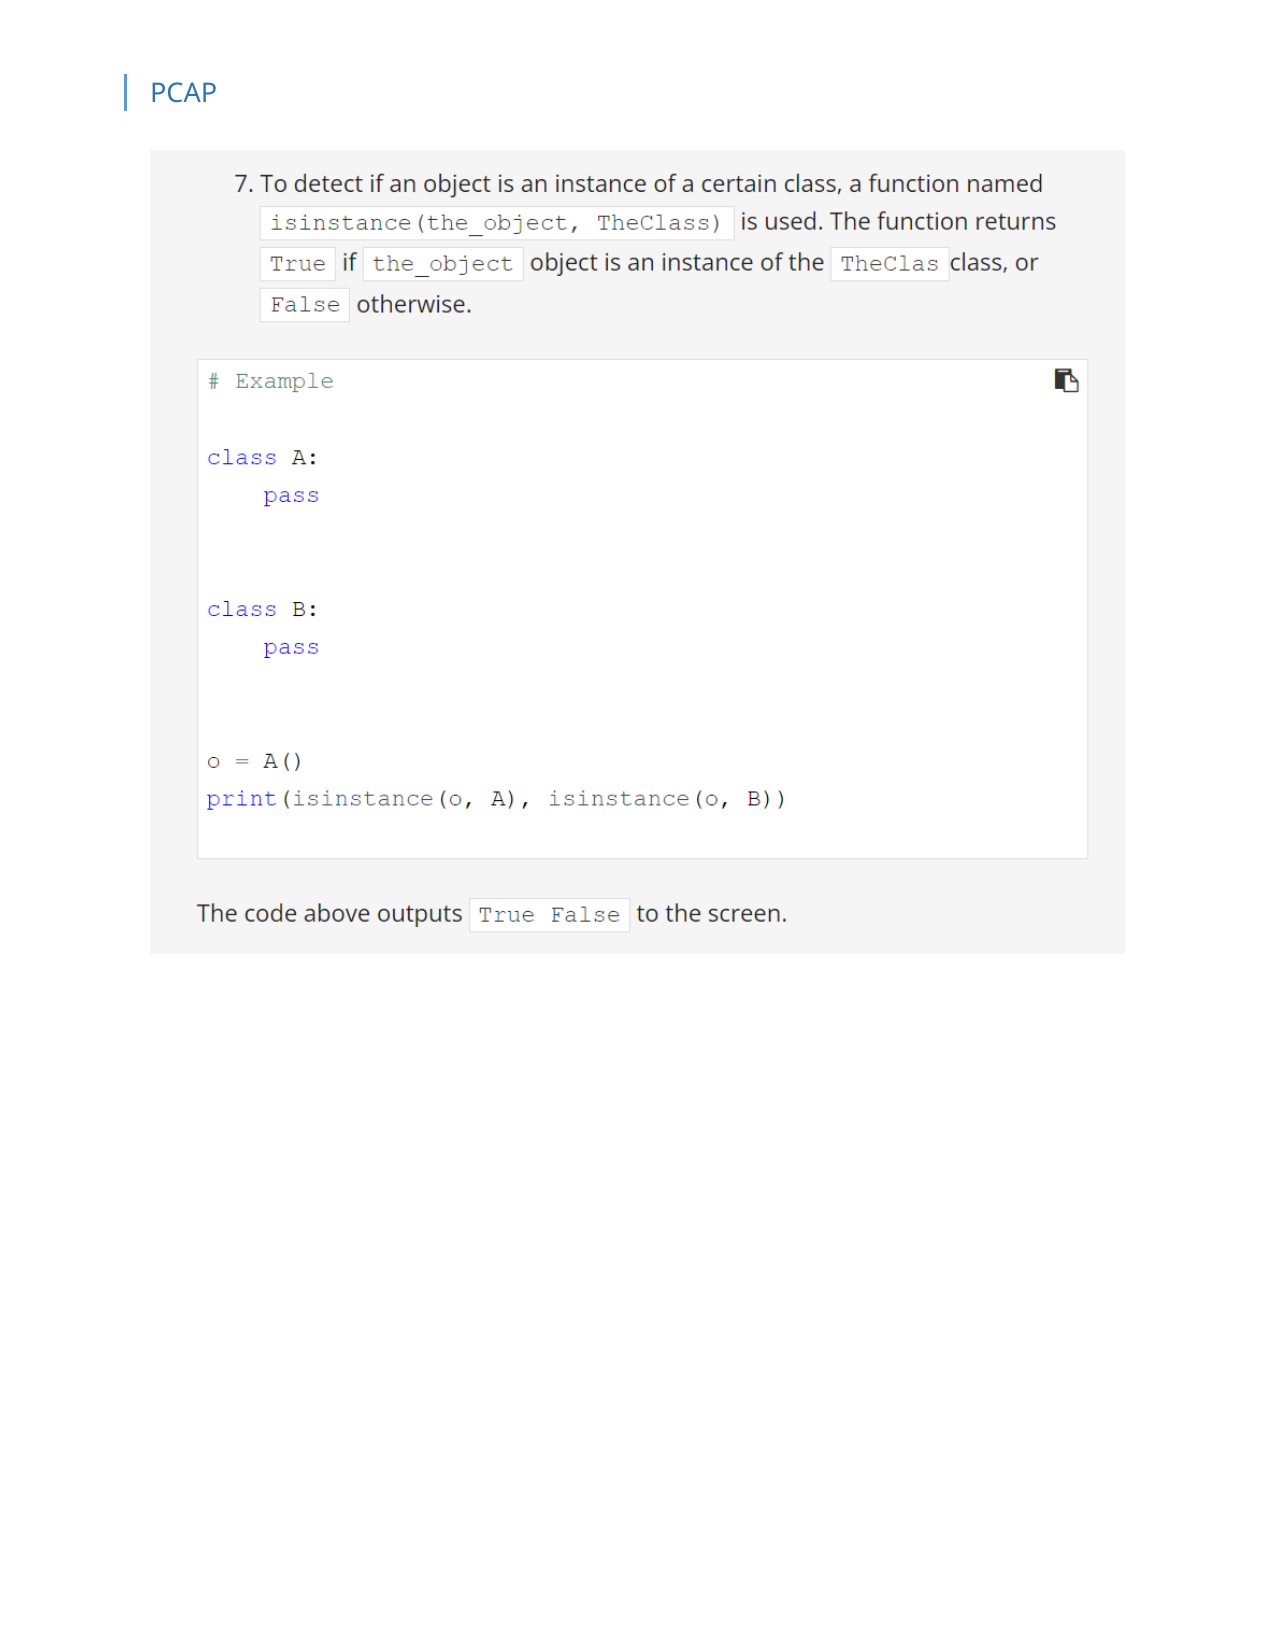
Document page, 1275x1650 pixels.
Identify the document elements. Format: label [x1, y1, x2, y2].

picture [150, 150, 1125, 954]
